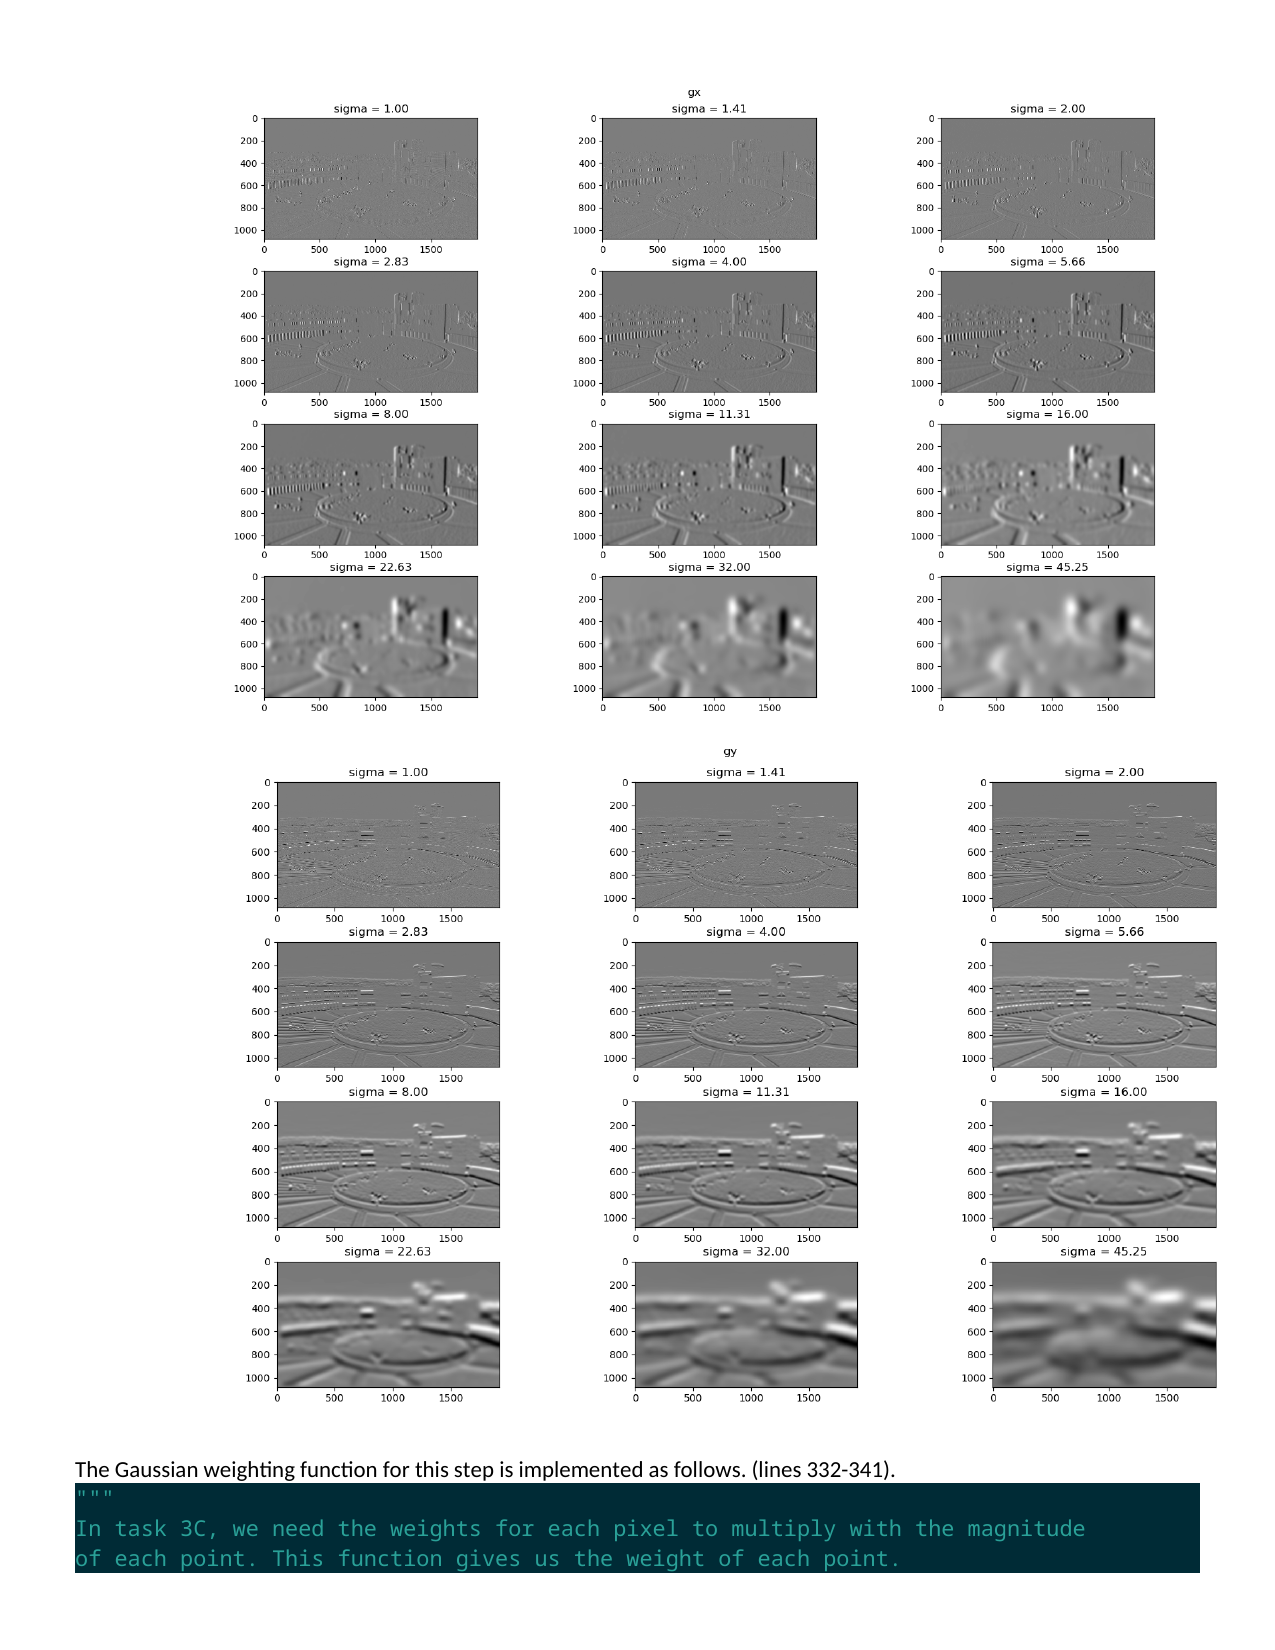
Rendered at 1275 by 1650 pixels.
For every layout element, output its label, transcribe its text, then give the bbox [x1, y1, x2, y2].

text The Gaussian weighting function for this step is implemented as follows. (lines 332-341). [75, 1455, 1200, 1483]
text In task 3C, we need the weights for each pixel to multiply with the magnitude [75, 1513, 1200, 1543]
picture [75, 75, 1275, 1428]
text of each point. This function gives us the weight of each point. [75, 1543, 1200, 1573]
text """ [75, 1483, 1200, 1513]
